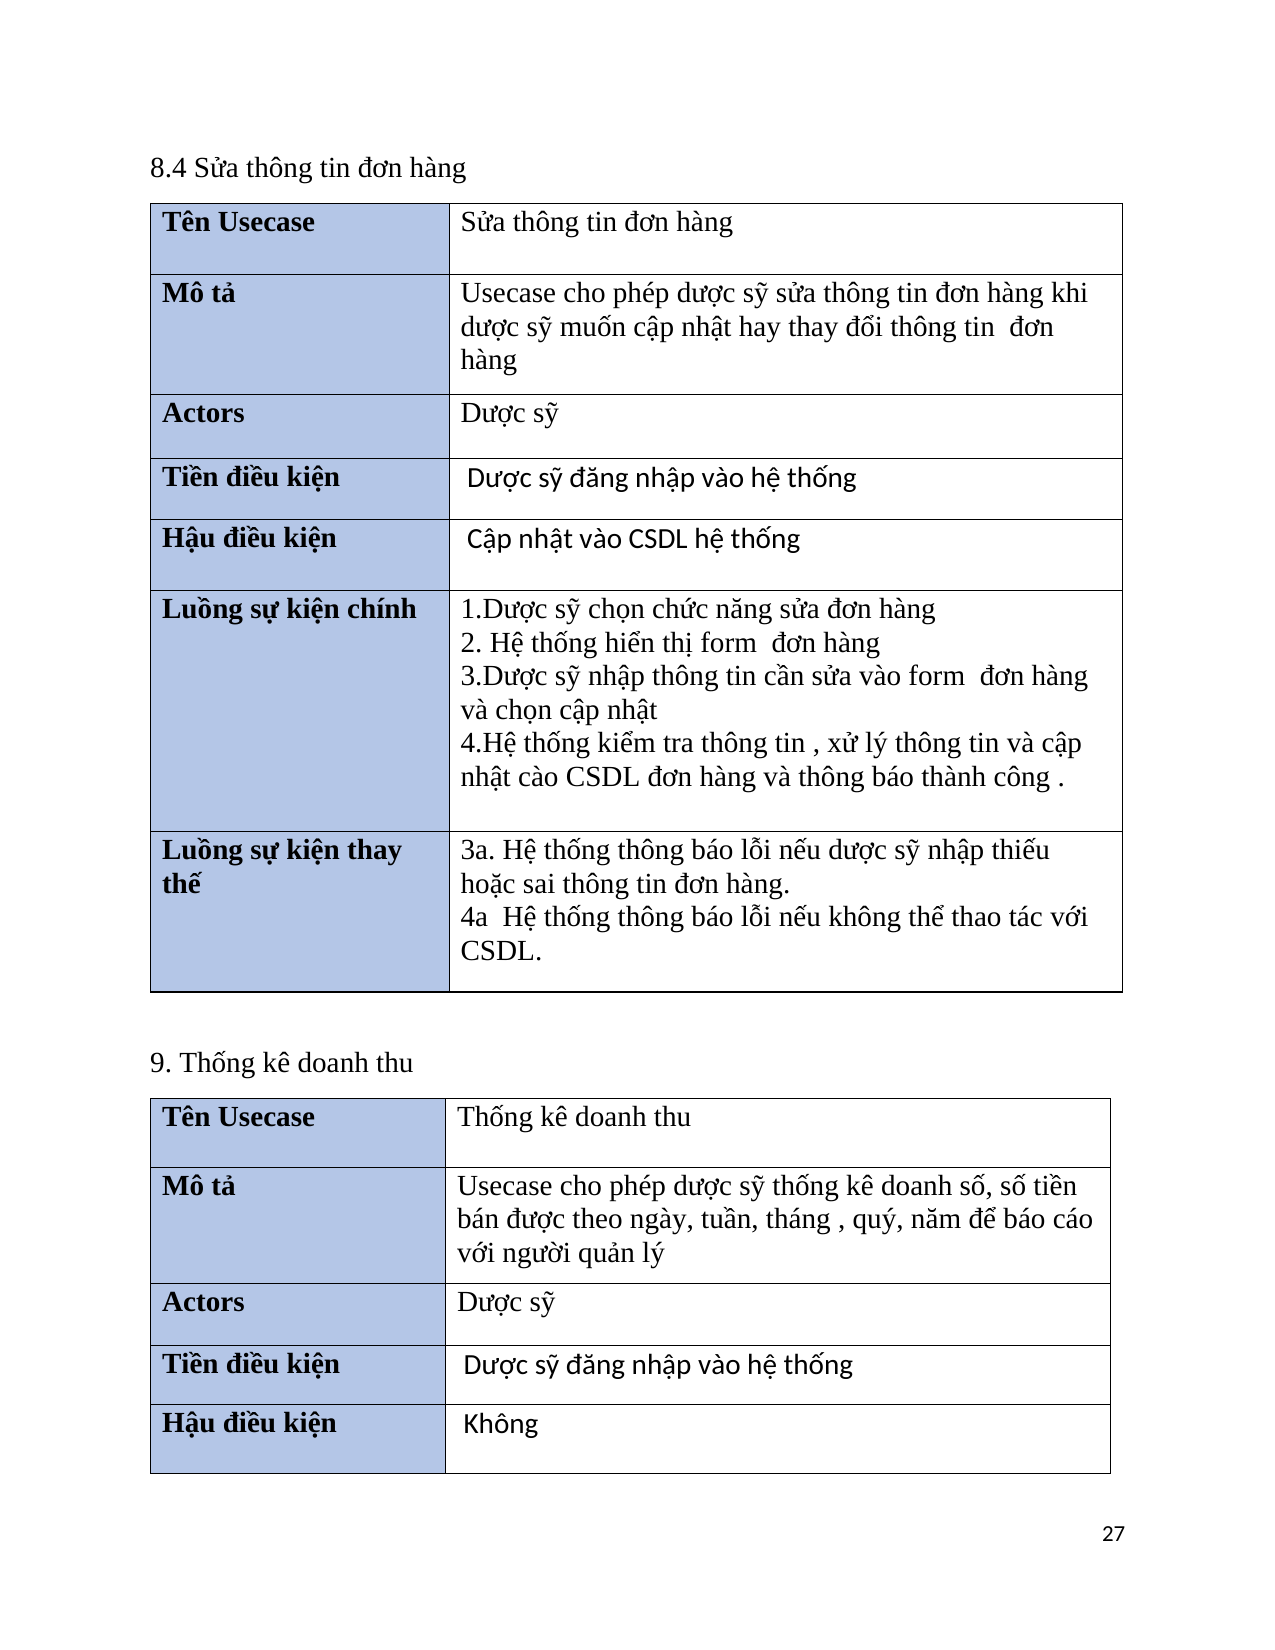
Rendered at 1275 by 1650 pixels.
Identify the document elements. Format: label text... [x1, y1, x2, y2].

table_cell Mô tả [151, 275, 449, 394]
table_header Sửa thông tin đơn hàng [450, 204, 1122, 274]
text 8.4 Sửa thông tin đơn hàng [150, 150, 1125, 183]
table_cell Dược sỹ [446, 1284, 1110, 1345]
table_cell Tiền điều kiện [151, 459, 449, 519]
table_cell Tiền điều kiện [151, 1346, 445, 1404]
table_cell Dược sỹ đăng nhập vào hệ thống [450, 459, 1122, 519]
table_cell Luồng sự kiện thay thế [151, 832, 449, 991]
table_cell Hậu điều kiện [151, 520, 449, 590]
table_cell 1.Dược sỹ chọn chức năng sửa đơn hàng 2. Hệ thống hiển thị form đơn hàng 3.Dược sỹ nhập thông tin cần sửa vào form đơn hàng và chọn cập nhật 4.Hệ thống kiểm tra thông tin , xử lý thông tin và cập nhật cào CSDL đơn hàng và thông báo thành công . [450, 591, 1122, 831]
table_header Tên Usecase [151, 204, 449, 274]
table_cell 3a. Hệ thống thông báo lỗi nếu dược sỹ nhập thiếu hoặc sai thông tin đơn hàng. 4a Hệ thống thông báo lỗi nếu không thể thao tác với CSDL. [450, 832, 1122, 991]
table_cell Mô tả [151, 1168, 445, 1283]
table_cell Usecase cho phép dược sỹ sửa thông tin đơn hàng khi dược sỹ muốn cập nhật hay thay đổi thông tin đơn hàng [450, 275, 1122, 394]
table_cell Không [446, 1405, 1110, 1473]
table_cell Dược sỹ [450, 395, 1122, 458]
table_cell Hậu điều kiện [151, 1405, 445, 1473]
table_header Thống kê doanh thu [446, 1099, 1110, 1167]
table_cell Cập nhật vào CSDL hệ thống [450, 520, 1122, 590]
table_cell Luồng sự kiện chính [151, 591, 449, 831]
table_cell Usecase cho phép dược sỹ thống kê doanh số, số tiền bán được theo ngày, tuần, tháng , quý, năm để báo cáo với người quản lý [446, 1168, 1110, 1283]
table_cell Actors [151, 395, 449, 458]
text 9. Thống kê doanh thu [150, 1045, 1125, 1079]
table_cell Actors [151, 1284, 445, 1345]
table_cell Dược sỹ đăng nhập vào hệ thống [446, 1346, 1110, 1404]
table_header Tên Usecase [151, 1099, 445, 1167]
